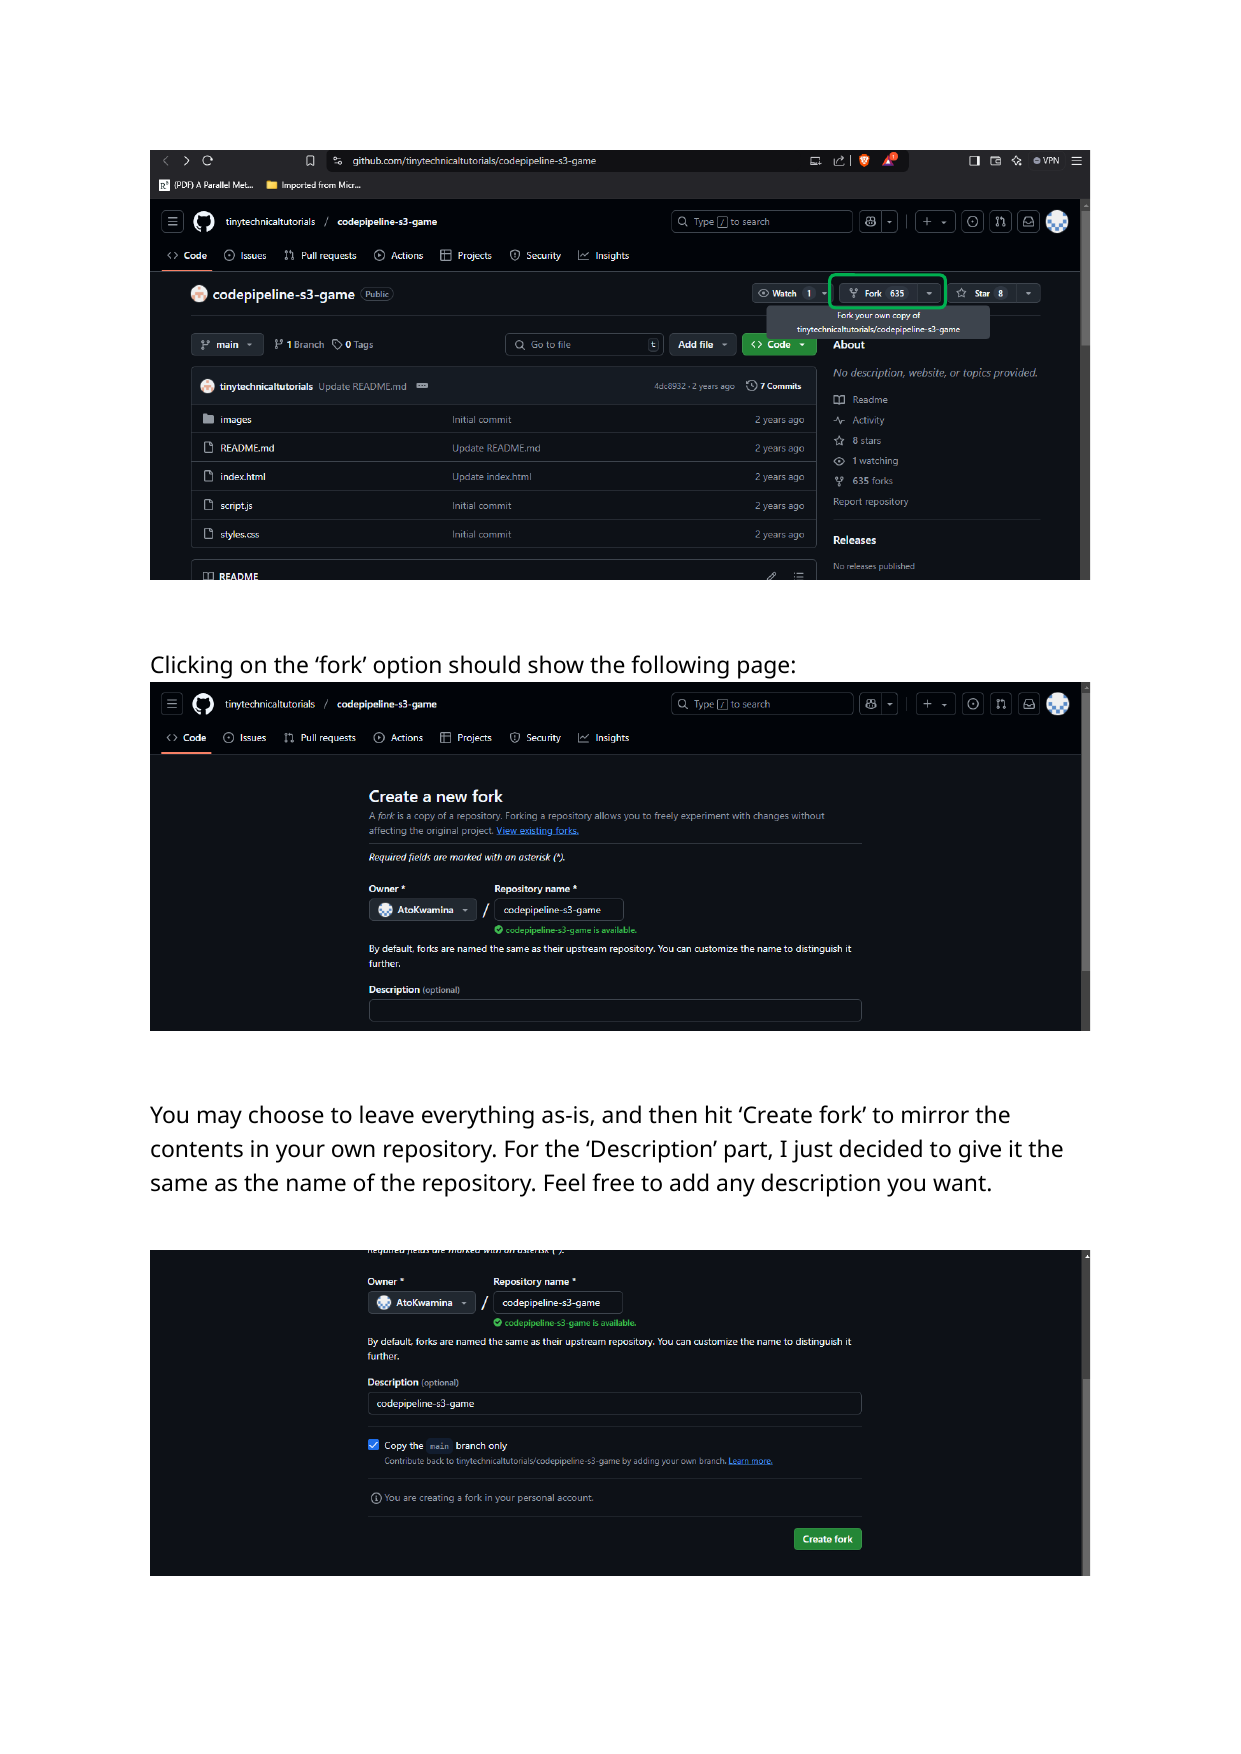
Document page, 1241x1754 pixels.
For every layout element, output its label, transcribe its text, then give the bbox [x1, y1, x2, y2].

text You may choose to leave everything as-is, and then hit ‘Create fork’ to mirror the contents in your own repository. For the ‘Description’ part, I just decided to give it the same as the name of the repository. Feel free to add any description you want. [150, 1099, 1090, 1198]
picture [150, 150, 1091, 580]
text Clicking on the ‘fork’ option should show the following page: [150, 648, 1090, 682]
picture [150, 1250, 1091, 1576]
picture [150, 682, 1091, 1031]
